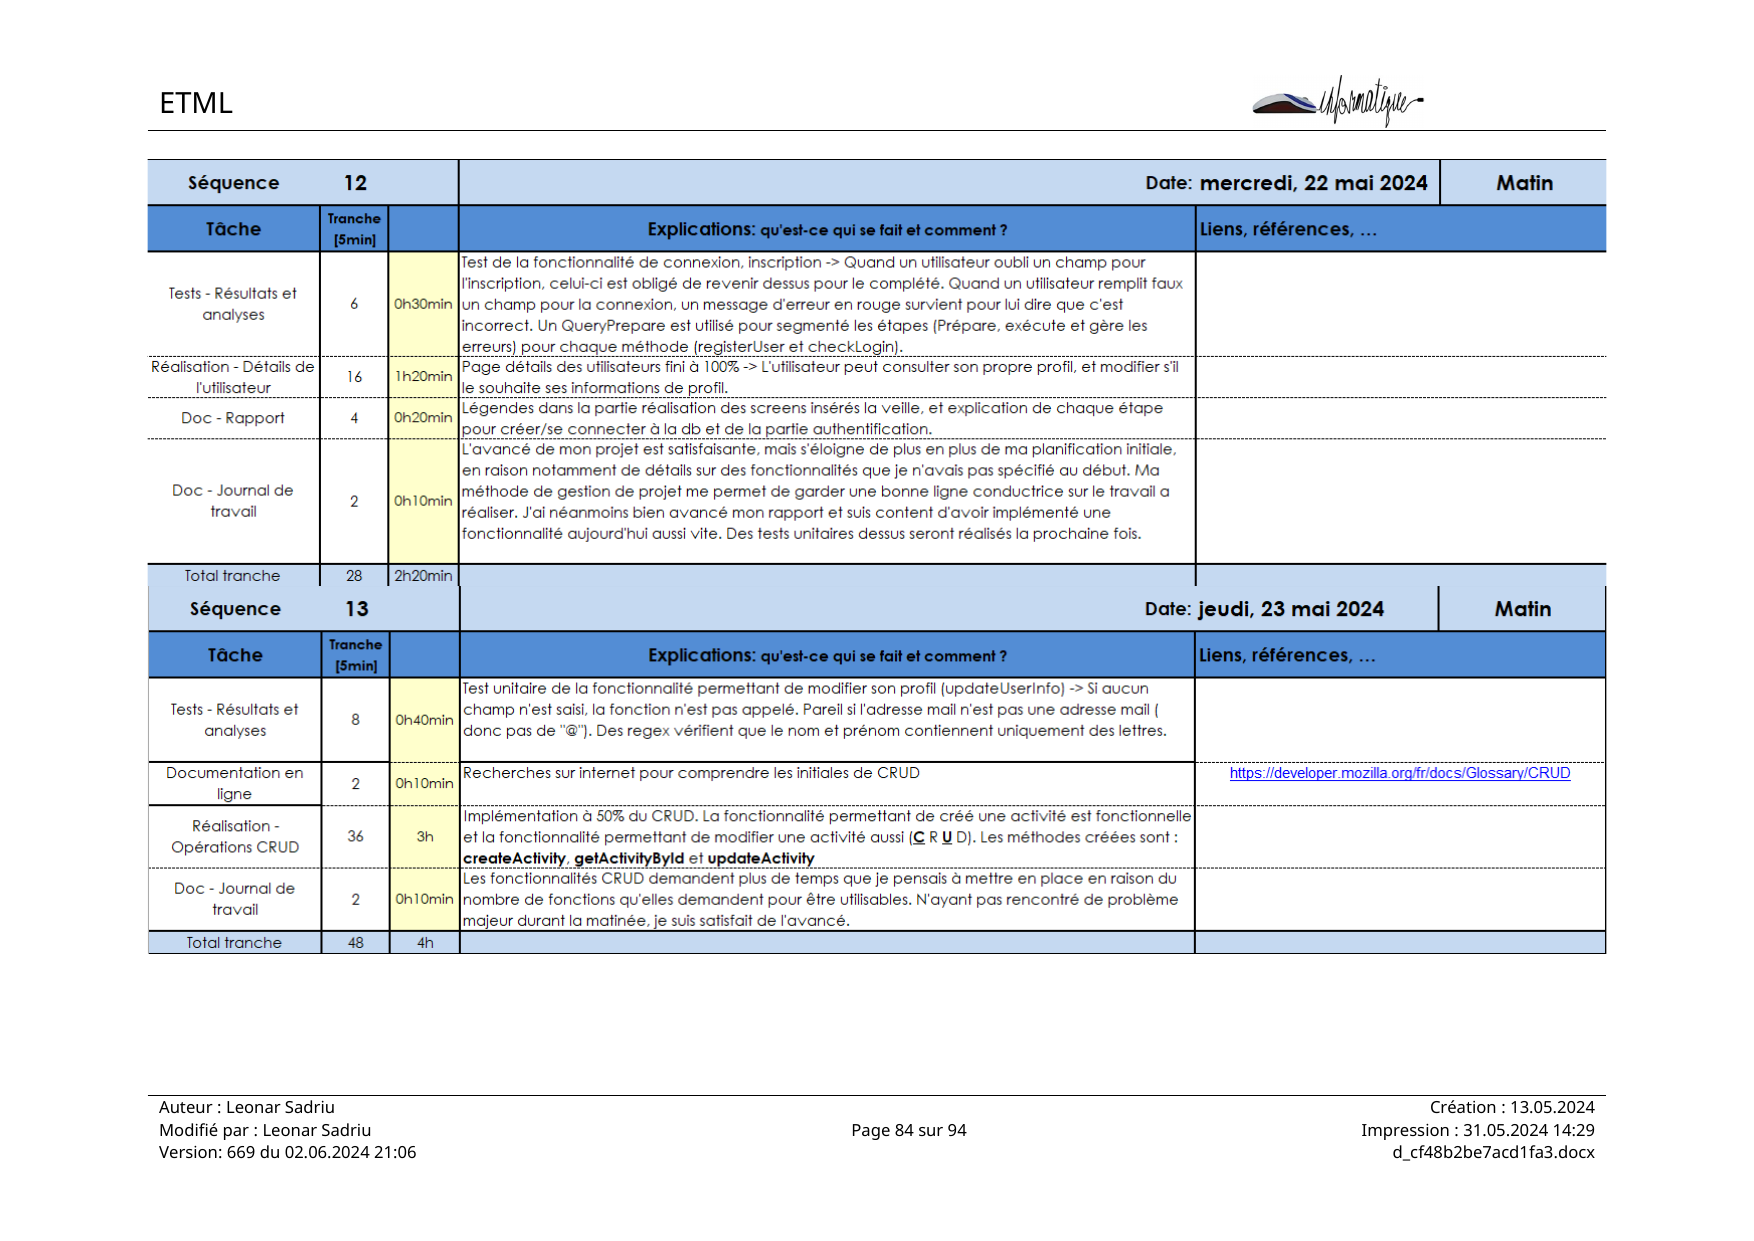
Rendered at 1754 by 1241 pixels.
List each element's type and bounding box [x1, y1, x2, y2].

picture [147, 159, 1607, 954]
picture [1252, 75, 1425, 128]
